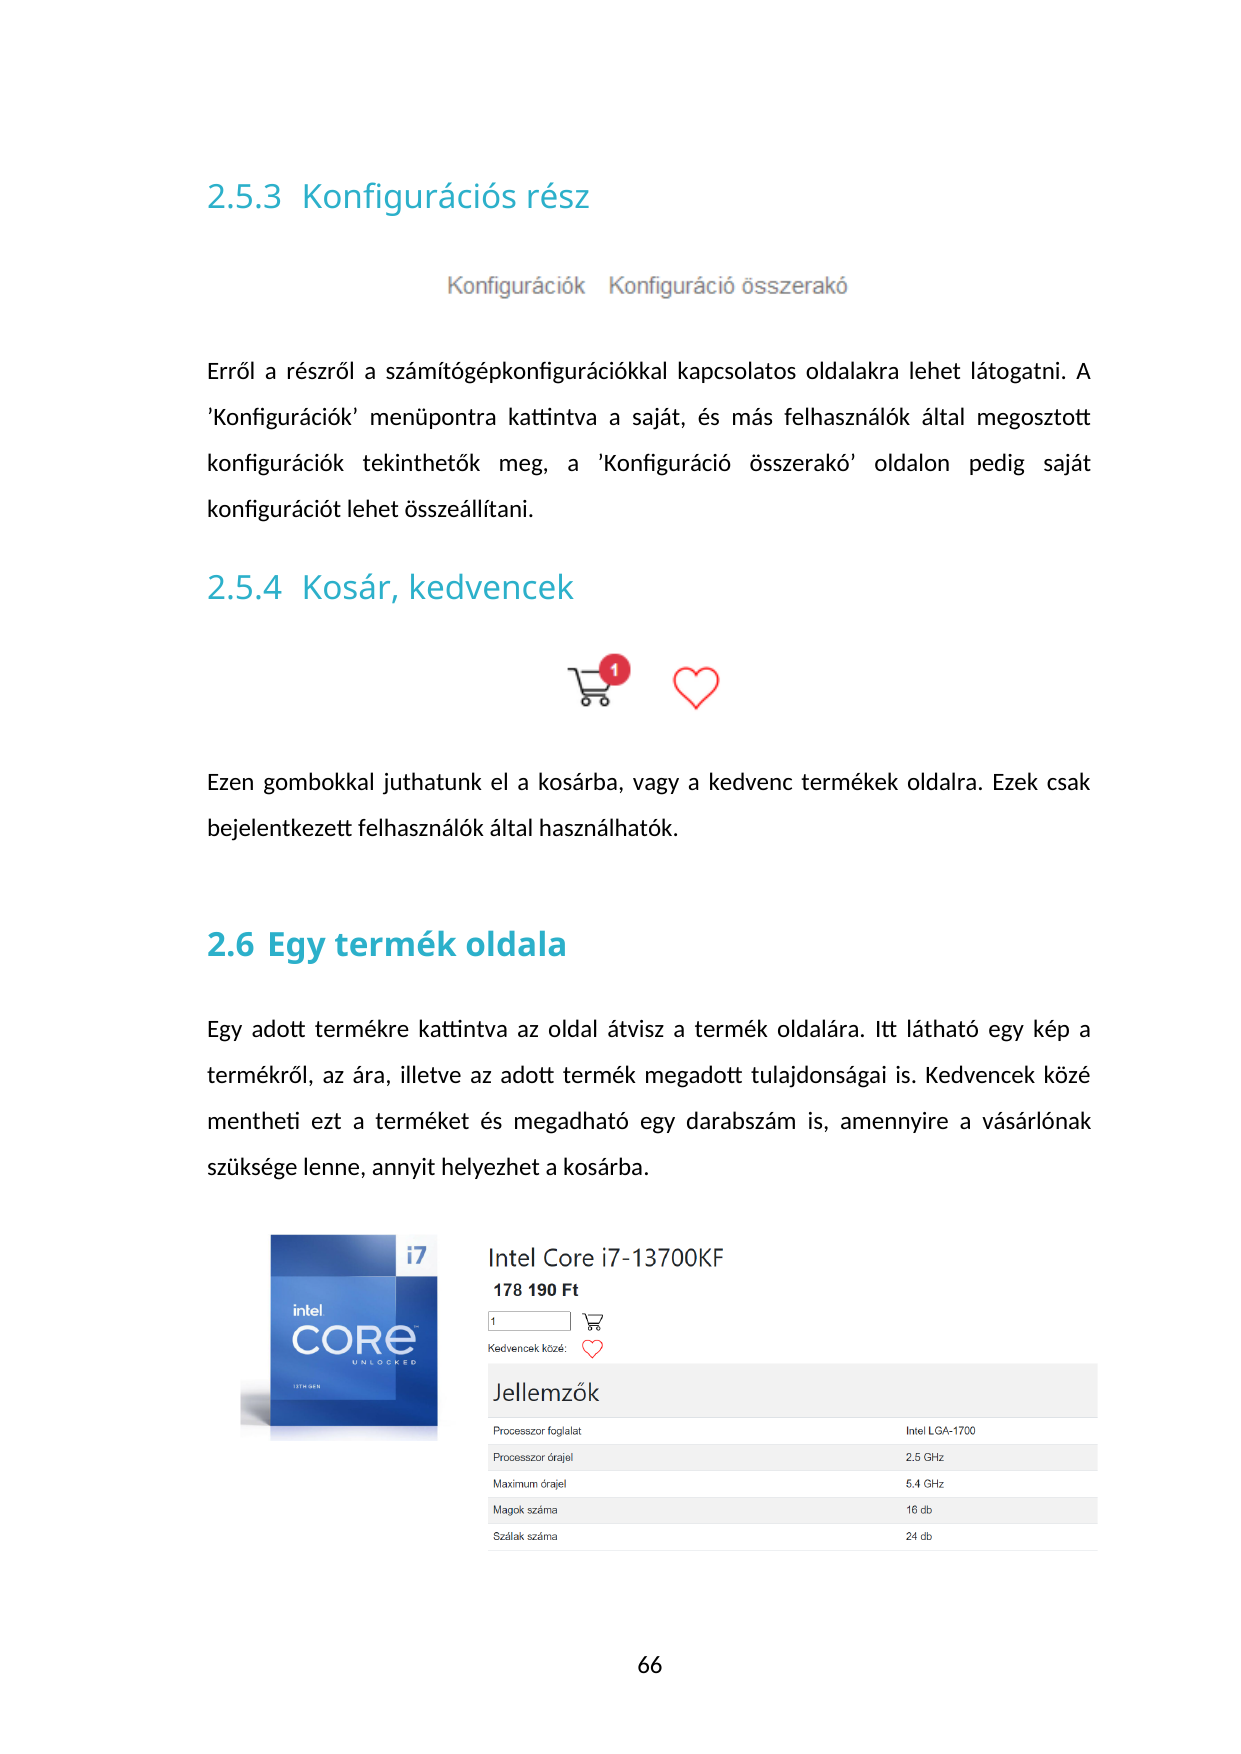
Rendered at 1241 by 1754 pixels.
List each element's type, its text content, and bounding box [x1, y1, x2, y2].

text Erről a részről a számítógépkonfigurációkkal kapcsolatos oldalakra lehet látogatni. A ’Konfigurációk’ menüpontra kattintva a saját, és más felhasználók által megosztott konfigurációk tekinthetők meg, a ’Konfiguráció összerakó’ oldalon pedig saját konfigurációt lehet összeállítani. [207, 356, 1092, 523]
picture [438, 253, 861, 324]
picture [206, 1213, 1098, 1580]
text Ezen gombokkal juthatunk el a kosárba, vagy a kedvenc termékek oldalra. Ezek csak bejelentkezett felhasználók által használhatók. [207, 767, 1092, 843]
text Egy adott termékre kattintva az oldal átvisz a termék oldalára. Itt látható egy kép a termékről, az ára, illetve az adott termék megadott tulajdonságai is. Kedvencek közé mentheti ezt a terméket és megadható egy darabszám is, amennyire a vásárlónak szüksége lenne, annyit helyezhet a kosárba. [207, 1014, 1092, 1181]
subtitle Egy termék oldala [207, 921, 1092, 966]
subtitle Kosár, kedvencek [207, 563, 1092, 609]
subtitle Konfigurációs rész [207, 173, 1092, 218]
picture [557, 644, 742, 735]
